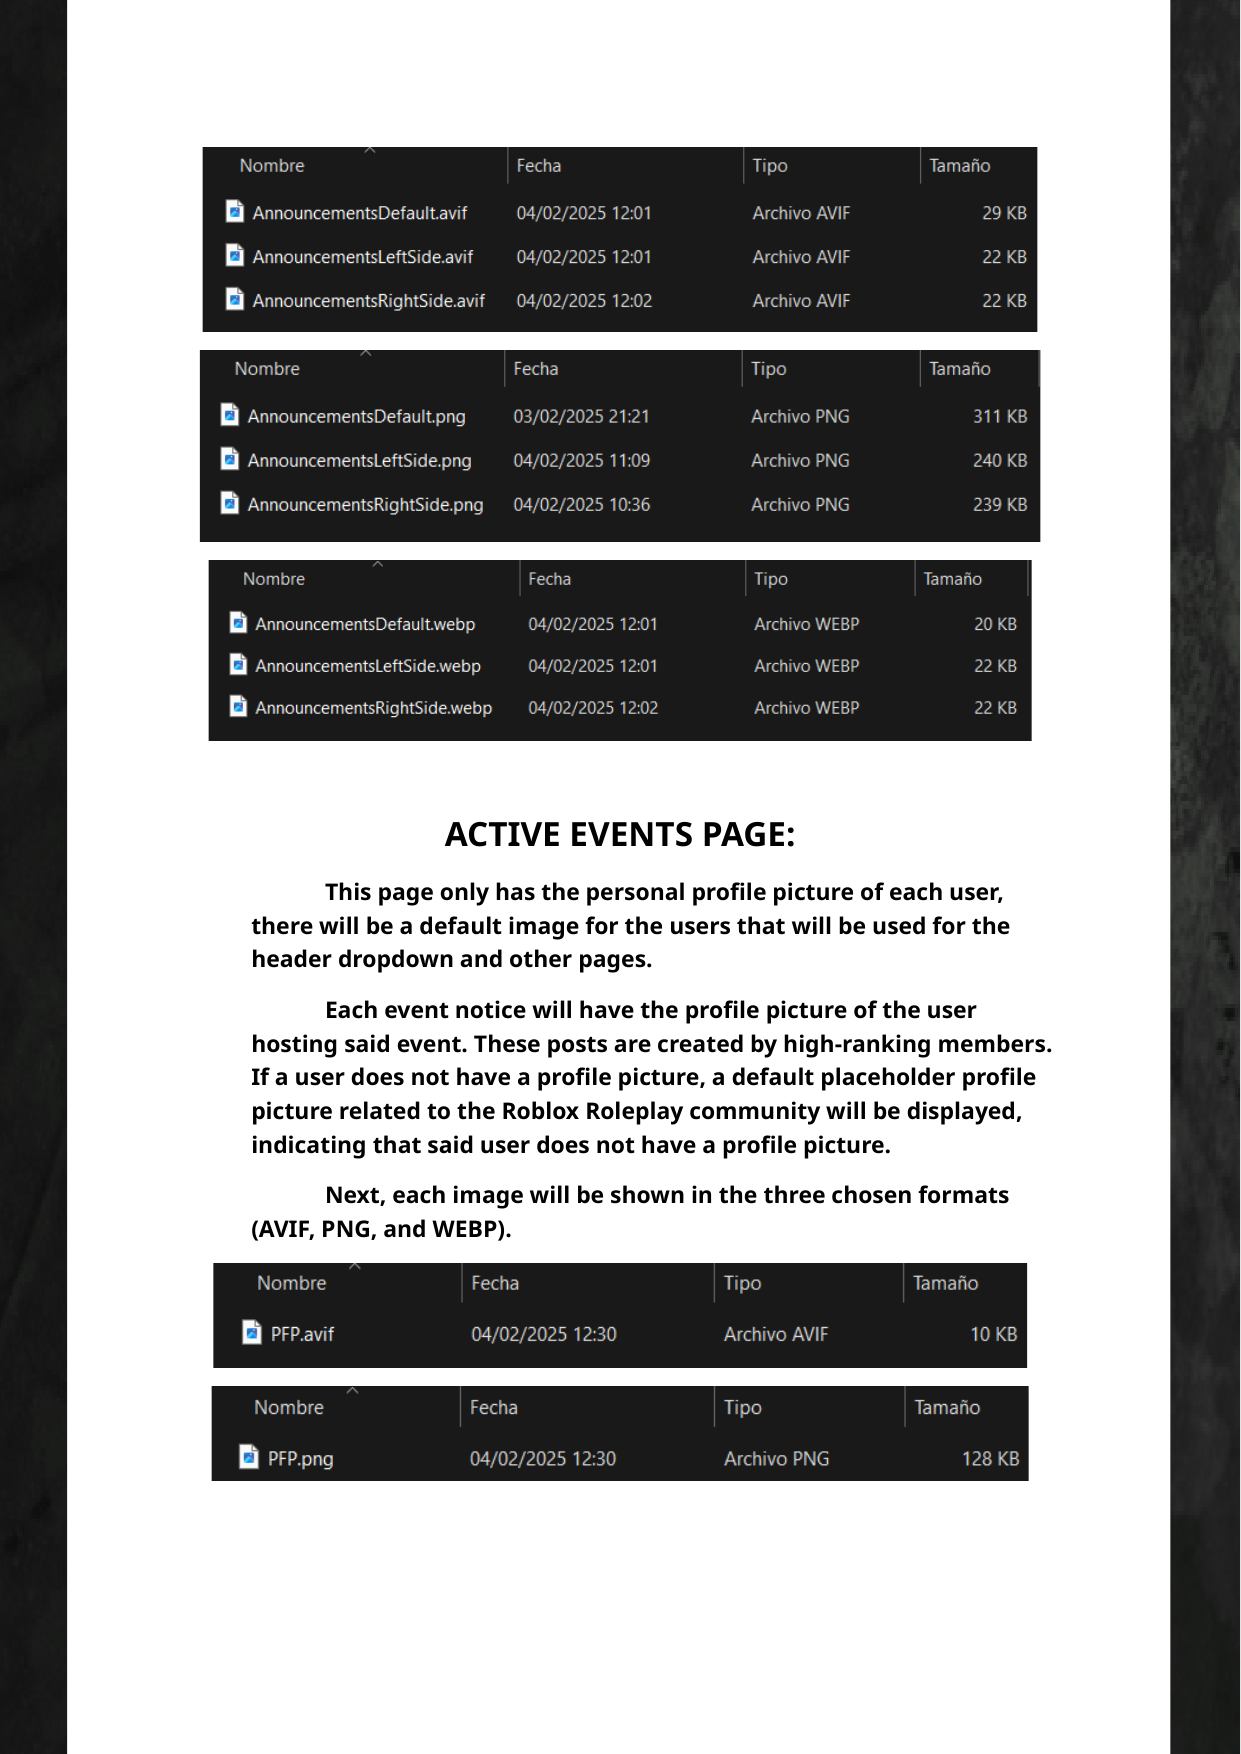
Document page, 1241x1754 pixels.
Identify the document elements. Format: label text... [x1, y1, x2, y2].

picture [199, 350, 1041, 542]
text This page only has the personal profile picture of each user, there will be a default image for the users that will be used for the header dropdown and other pages. [251, 876, 1063, 975]
picture [211, 1386, 1029, 1481]
picture [208, 560, 1032, 741]
picture [202, 147, 1038, 332]
text Each event notice will have the profile picture of the user hosting said event. These posts are created by high-ranking members. If a user does not have a profile picture, a default placeholder profile picture related to the Roblox Roleplay community will be displayed, indicating that said user does not have a profile picture. [251, 994, 1063, 1160]
picture [213, 1263, 1028, 1368]
picture [0, 0, 68, 1754]
text Next, each image will be shown in the three chosen formats (AVIF, PNG, and WEBP). [251, 1179, 1063, 1244]
text ACTIVE EVENTS PAGE: [177, 810, 1063, 856]
picture [1170, 0, 1241, 1754]
